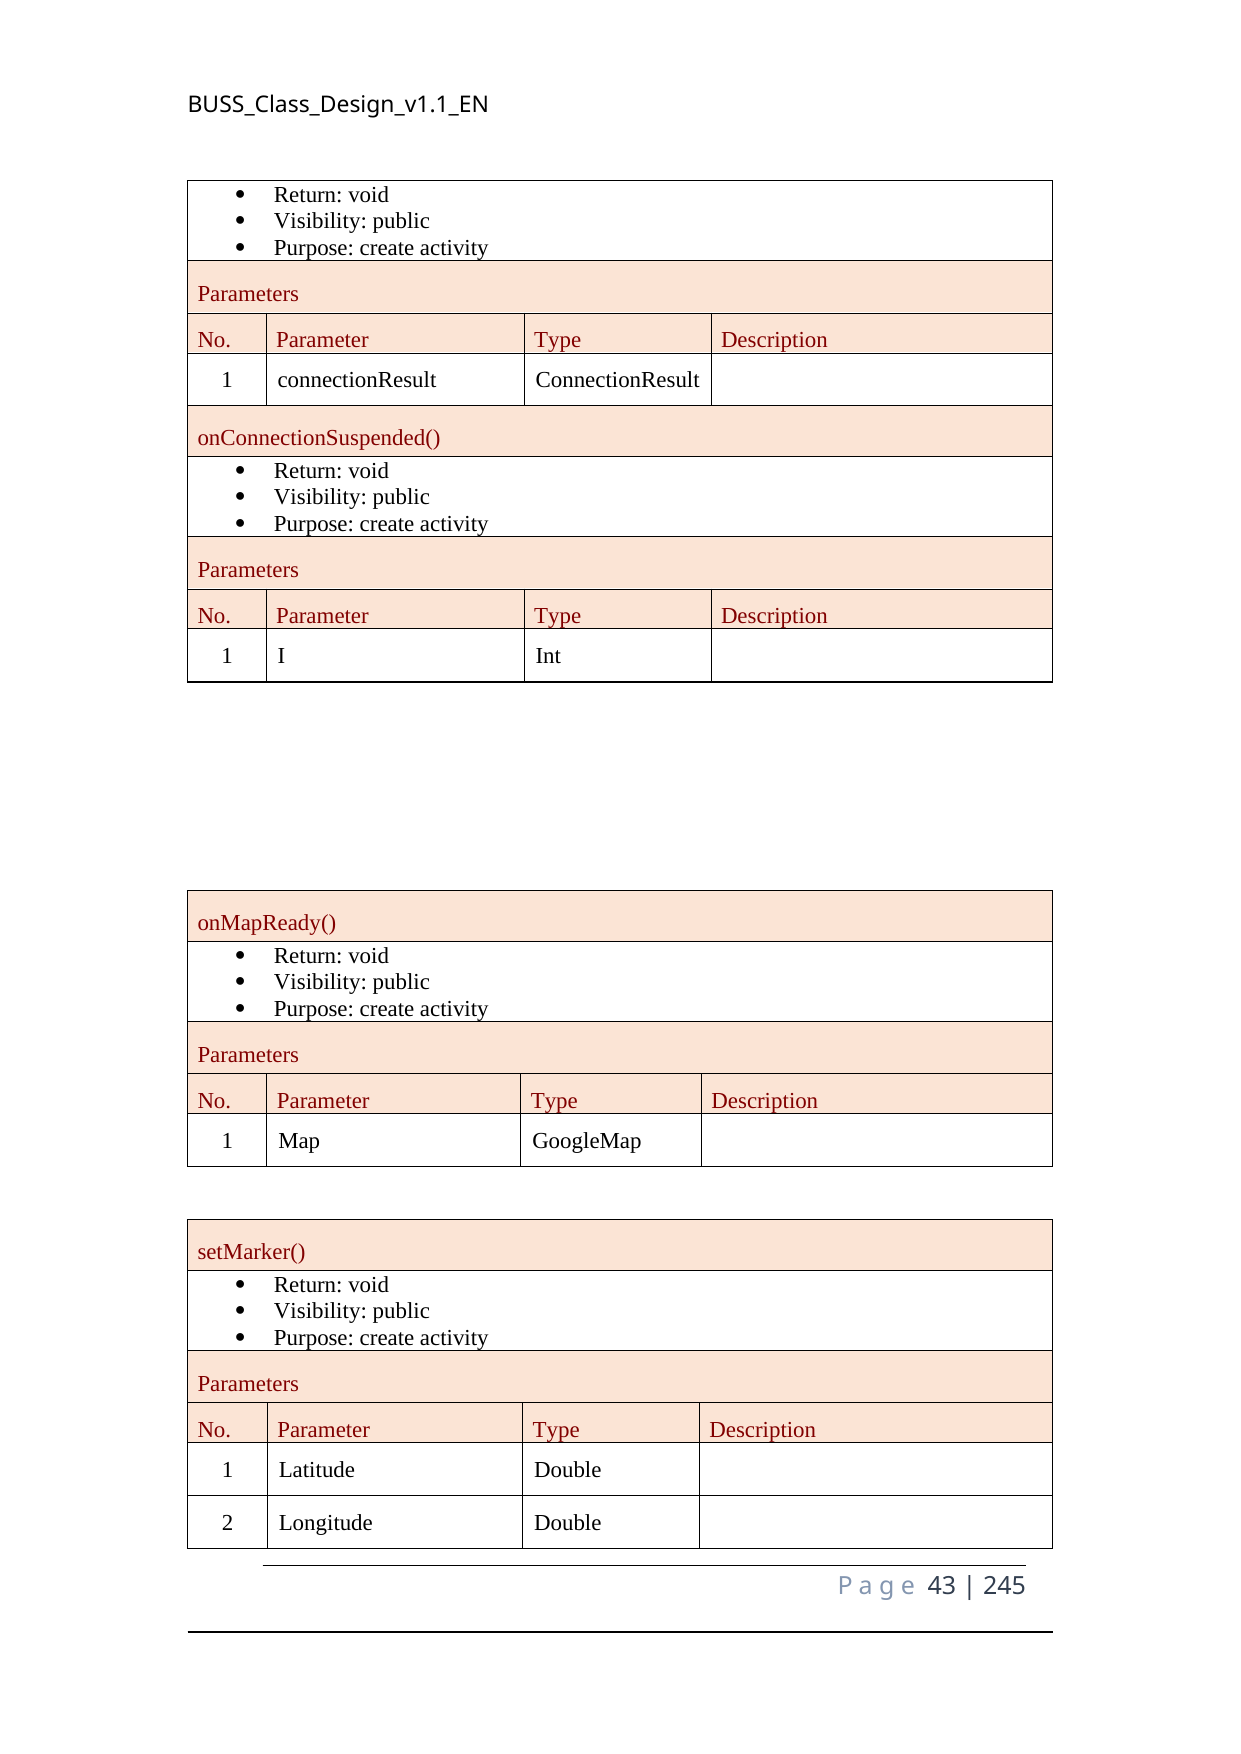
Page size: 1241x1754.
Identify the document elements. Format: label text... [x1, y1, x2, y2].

table_header onMapReady() [188, 891, 1052, 941]
table_cell Longitude [268, 1496, 522, 1548]
table_cell [702, 1114, 1052, 1166]
table_cell Map [267, 1114, 520, 1166]
table_cell Description [712, 314, 1052, 352]
table_cell ConnectionResult [525, 354, 711, 405]
table_cell Return: void Visibility: public Purpose: create activity [188, 181, 1052, 260]
table_cell 2 [188, 1496, 267, 1548]
table_cell Parameters [188, 1022, 1052, 1073]
table_cell 1 [188, 629, 266, 681]
table_cell Type [525, 590, 711, 628]
table_cell Description [712, 590, 1052, 628]
table_cell No. [188, 1074, 266, 1113]
table_cell 1 [188, 1114, 266, 1166]
table_cell Parameter [267, 314, 524, 352]
table_cell 1 [188, 1443, 267, 1495]
table_cell connectionResult [267, 354, 524, 405]
table_header setMarker() [188, 1220, 1052, 1270]
table_cell Parameters [188, 1351, 1052, 1402]
table_cell No. [188, 1403, 267, 1442]
table_cell Double [523, 1443, 699, 1495]
table_cell Parameter [268, 1403, 522, 1442]
table_cell Double [523, 1496, 699, 1548]
table_cell I [267, 629, 524, 681]
table_cell Latitude [268, 1443, 522, 1495]
table_cell No. [188, 590, 266, 628]
table_cell onConnectionSuspended() [188, 406, 1052, 456]
table_cell Return: void Visibility: public Purpose: create activity [188, 942, 1052, 1021]
table_cell Parameter [267, 1074, 520, 1113]
table_cell Parameter [267, 590, 524, 628]
table_cell No. [188, 314, 266, 352]
table_cell Description [700, 1403, 1052, 1442]
table_cell Int [525, 629, 711, 681]
table_cell Parameters [188, 537, 1052, 588]
table_cell Description [702, 1074, 1052, 1113]
table_cell Type [521, 1074, 701, 1113]
table_cell Parameters [188, 261, 1052, 312]
table_cell 1 [188, 354, 266, 405]
table_cell Type [523, 1403, 699, 1442]
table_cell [188, 1271, 1052, 1350]
table_cell [712, 354, 1052, 405]
table_cell [712, 629, 1052, 681]
table_cell Return: void Visibility: public Purpose: create activity [188, 457, 1052, 536]
table_cell Type [525, 314, 711, 352]
table_cell GoogleMap [521, 1114, 701, 1166]
table_cell [700, 1443, 1052, 1495]
table_cell [700, 1496, 1052, 1548]
